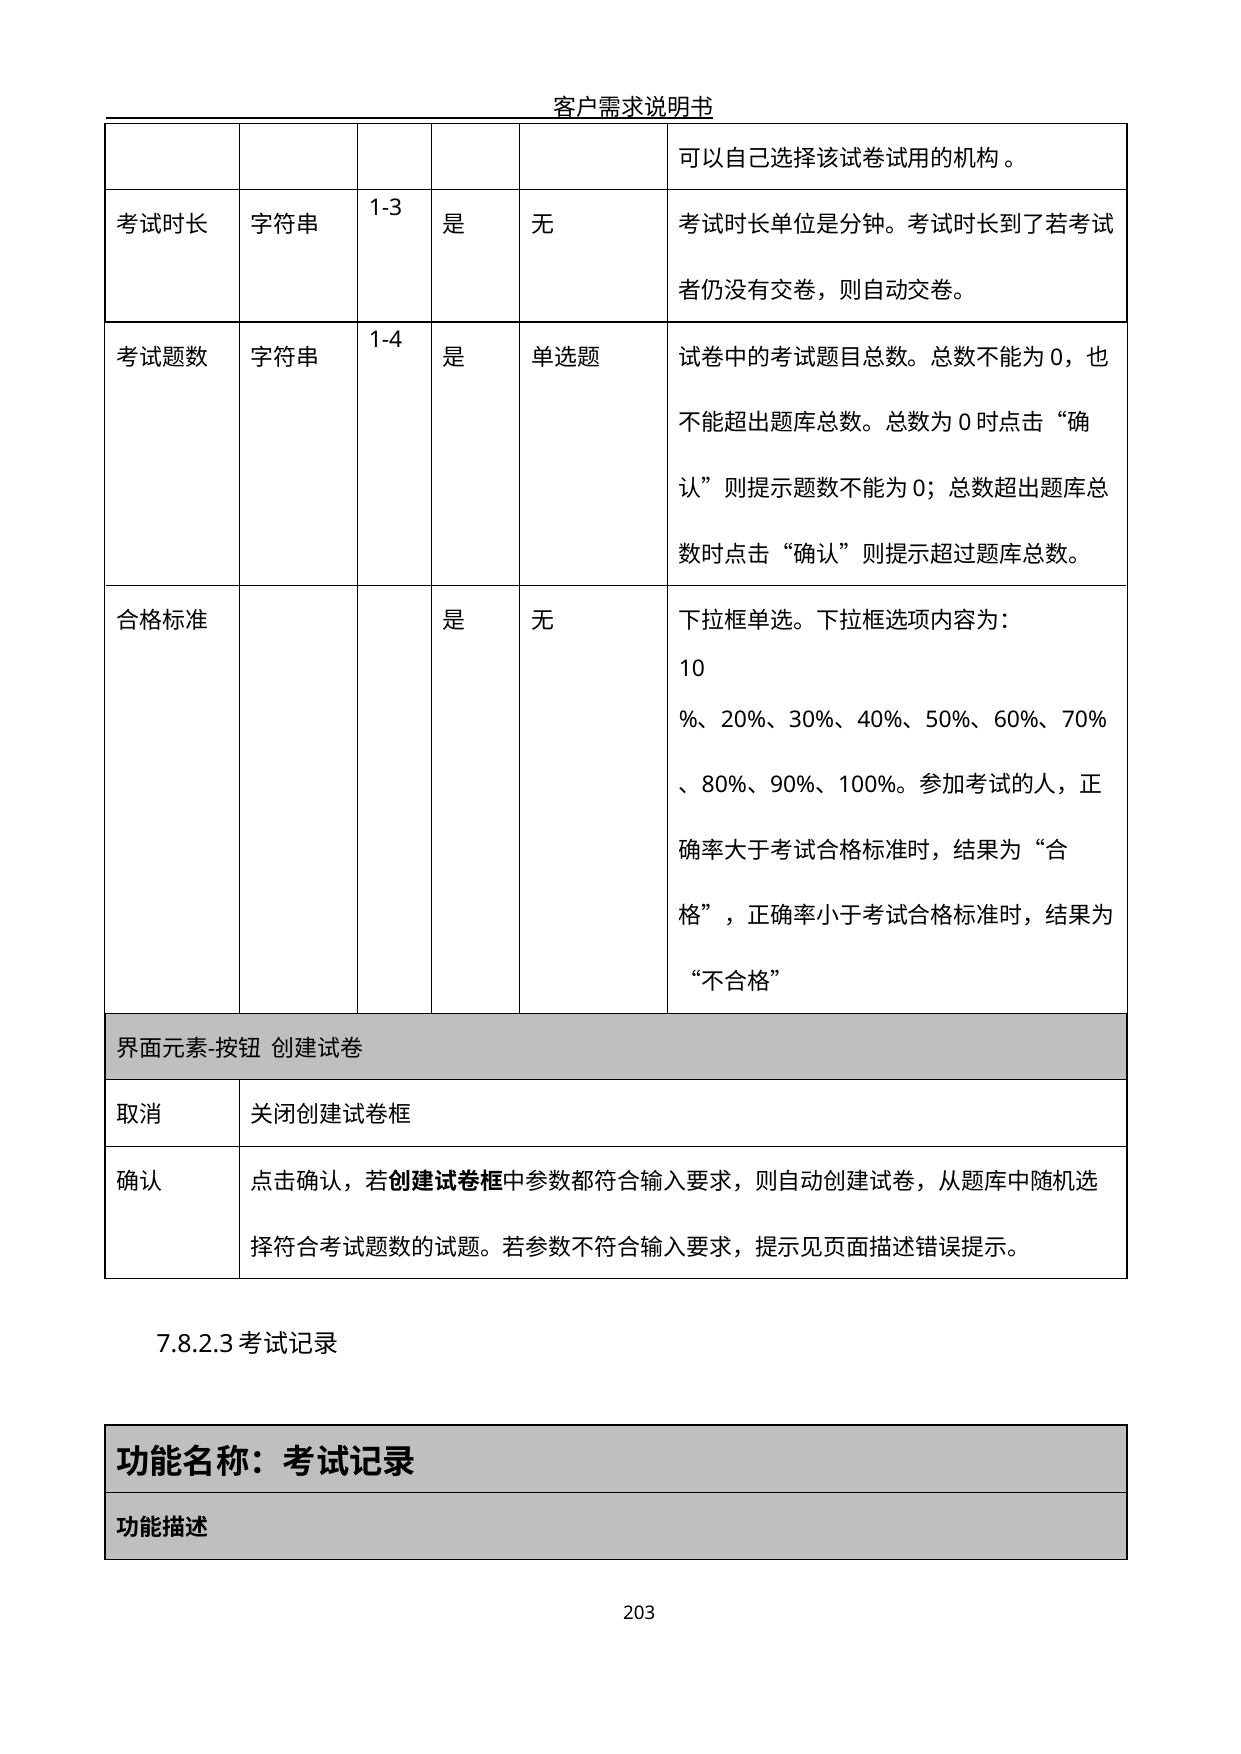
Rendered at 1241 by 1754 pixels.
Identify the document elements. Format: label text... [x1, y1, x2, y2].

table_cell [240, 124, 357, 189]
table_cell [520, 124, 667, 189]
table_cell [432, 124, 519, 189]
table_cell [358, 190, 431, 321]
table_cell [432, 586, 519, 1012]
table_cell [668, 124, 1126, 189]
subtitle 7.8.2.3考试记录 [106, 1308, 1134, 1374]
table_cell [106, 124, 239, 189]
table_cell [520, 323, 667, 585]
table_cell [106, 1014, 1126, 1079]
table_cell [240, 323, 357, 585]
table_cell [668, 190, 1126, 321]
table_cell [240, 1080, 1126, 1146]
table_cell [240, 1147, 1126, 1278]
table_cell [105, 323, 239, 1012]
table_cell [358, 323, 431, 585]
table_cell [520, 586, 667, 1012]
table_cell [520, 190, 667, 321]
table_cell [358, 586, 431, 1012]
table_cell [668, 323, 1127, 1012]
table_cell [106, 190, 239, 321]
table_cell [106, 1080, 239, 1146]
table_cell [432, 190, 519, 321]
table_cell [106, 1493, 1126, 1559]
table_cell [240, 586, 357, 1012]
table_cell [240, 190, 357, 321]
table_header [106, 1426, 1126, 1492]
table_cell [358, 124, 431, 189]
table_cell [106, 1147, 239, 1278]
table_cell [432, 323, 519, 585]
